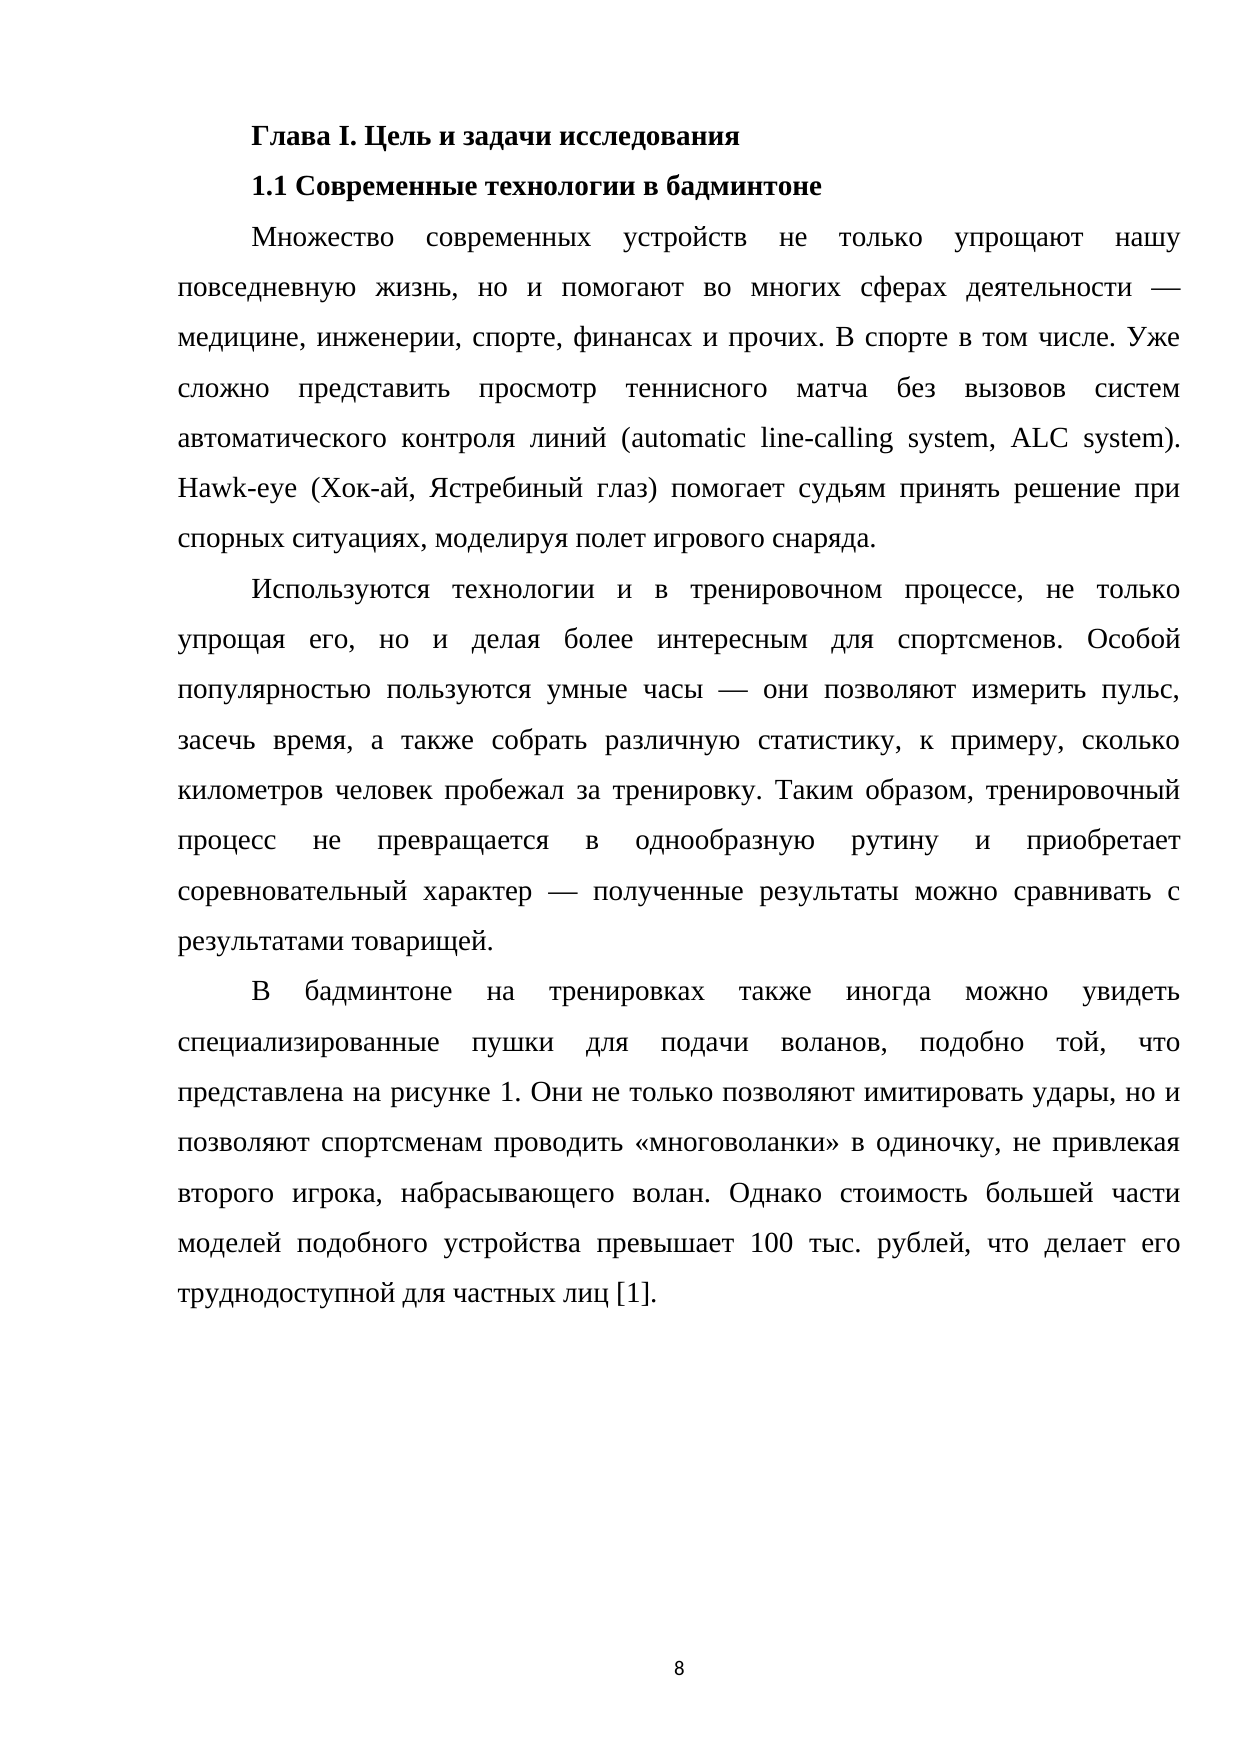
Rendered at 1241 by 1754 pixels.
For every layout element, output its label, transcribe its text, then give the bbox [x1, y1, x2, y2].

text Глава I. Цель и задачи исследования [177, 118, 1181, 152]
text Множество современных устройств не только упрощают нашу повседневную жизнь, но и помогают во многих сферах деятельности — медицине, инженерии, спорте, финансах и прочих. В спорте в том числе. Уже сложно представить просмотр теннисного матча без вызовов систем автоматического контроля линий (automatic line-calling system, ALC system). Hawk-eye (Хок-ай, Ястребиный глаз) помогает судьям принять решение при спорных ситуациях, моделируя полет игрового снаряда. [177, 219, 1181, 554]
text 1.1 Современные технологии в бадминтоне [177, 168, 1181, 202]
text В бадминтоне на тренировках также иногда можно увидеть специализированные пушки для подачи воланов, подобно той, что представлена на рисунке 1. Они не только позволяют имитировать удары, но и позволяют спортсменам проводить «многоволанки» в одиночку, не привлекая второго игрока, набрасывающего волан. Однако стоимость большей части моделей подобного устройства превышает 100 тыс. рублей, что делает его труднодоступной для частных лиц [1]. [177, 973, 1181, 1309]
text Используются технологии и в тренировочном процессе, не только упрощая его, но и делая более интересным для спортсменов. Особой популярностью пользуются умные часы — они позволяют измерить пульс, засечь время, а также собрать различную статистику, к примеру, сколько километров человек пробежал за тренировку. Таким образом, тренировочный процесс не превращается в однообразную рутину и приобретает соревновательный характер — полученные результаты можно сравнивать с результатами товарищей. [177, 571, 1181, 957]
